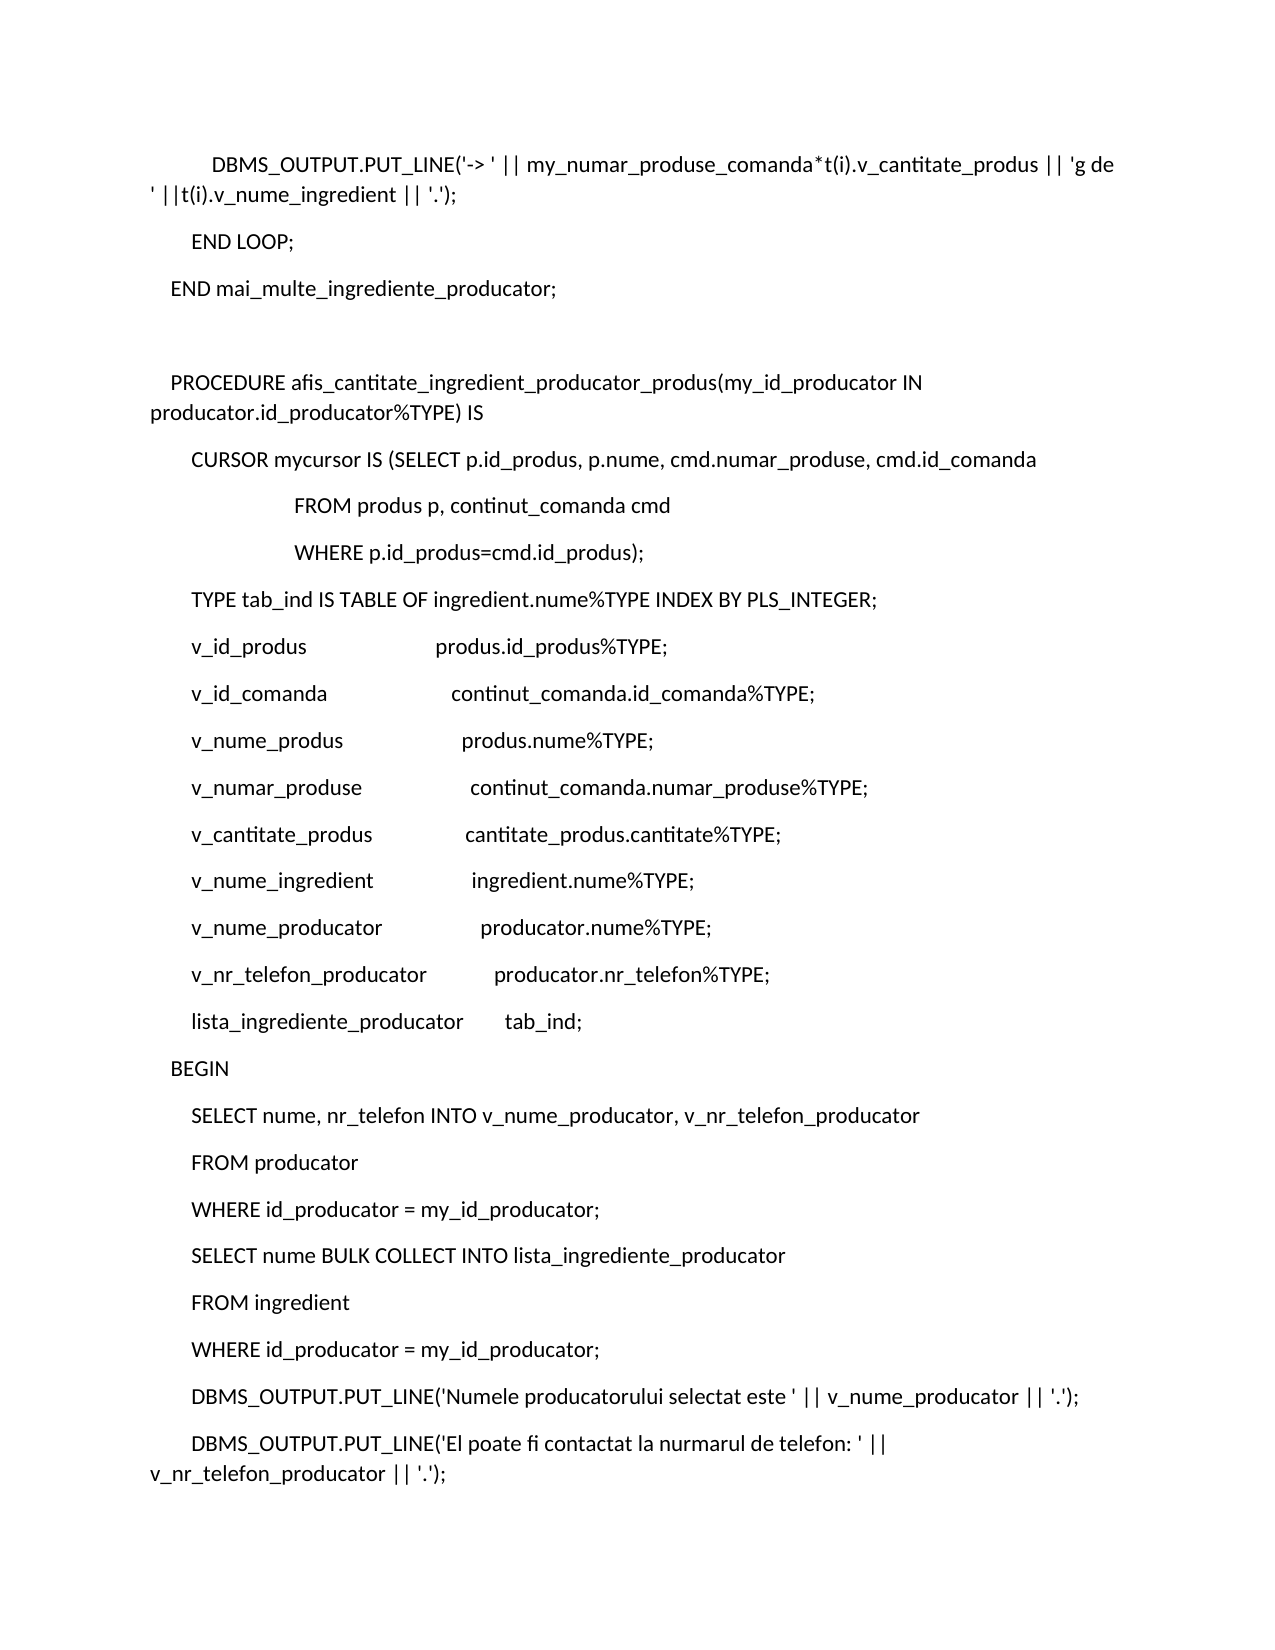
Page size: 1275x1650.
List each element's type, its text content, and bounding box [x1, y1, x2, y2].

text BEGIN [150, 1054, 1125, 1082]
text END mai_multe_ingrediente_producator; [150, 274, 1125, 302]
text FROM ingredient [150, 1288, 1125, 1317]
text TYPE tab_ind IS TABLE OF ingredient.nume%TYPE INDEX BY PLS_INTEGER; [150, 585, 1125, 613]
text v_nume_ingredient ingredient.nume%TYPE; [150, 867, 1125, 895]
text v_id_comanda continut_comanda.id_comanda%TYPE; [150, 679, 1125, 707]
text DBMS_OUTPUT.PUT_LINE('-> ' || my_numar_produse_comanda*t(i).v_cantitate_produs || 'g de ' ||t(i).v_nume_ingredient || '.'); [150, 150, 1125, 208]
text WHERE id_producator = my_id_producator; [150, 1195, 1125, 1223]
text SELECT nume, nr_telefon INTO v_nume_producator, v_nr_telefon_producator [150, 1101, 1125, 1129]
text v_nume_producator producator.nume%TYPE; [150, 913, 1125, 942]
text CURSOR mycursor IS (SELECT p.id_produs, p.nume, cmd.numar_produse, cmd.id_comanda [150, 445, 1125, 473]
text FROM producator [150, 1148, 1125, 1176]
text v_numar_produse continut_comanda.numar_produse%TYPE; [150, 773, 1125, 801]
text FROM produs p, continut_comanda cmd [150, 492, 1125, 520]
text v_cantitate_produs cantitate_produs.cantitate%TYPE; [150, 820, 1125, 848]
text v_nr_telefon_producator producator.nr_telefon%TYPE; [150, 960, 1125, 988]
text lista_ingrediente_producator tab_ind; [150, 1007, 1125, 1035]
text WHERE id_producator = my_id_producator; [150, 1335, 1125, 1363]
text v_id_produs produs.id_produs%TYPE; [150, 632, 1125, 660]
text END LOOP; [150, 227, 1125, 255]
text v_nume_produs produs.nume%TYPE; [150, 726, 1125, 754]
text PROCEDURE afis_cantitate_ingredient_producator_produs(my_id_producator IN producator.id_producator%TYPE) IS [150, 368, 1125, 426]
text SELECT nume BULK COLLECT INTO lista_ingrediente_producator [150, 1242, 1125, 1270]
text DBMS_OUTPUT.PUT_LINE('El poate fi contactat la nurmarul de telefon: ' || v_nr_telefon_producator || '.'); [150, 1429, 1125, 1487]
text DBMS_OUTPUT.PUT_LINE('Numele producatorului selectat este ' || v_nume_producator || '.'); [150, 1382, 1125, 1410]
text WHERE p.id_produs=cmd.id_produs); [150, 538, 1125, 567]
